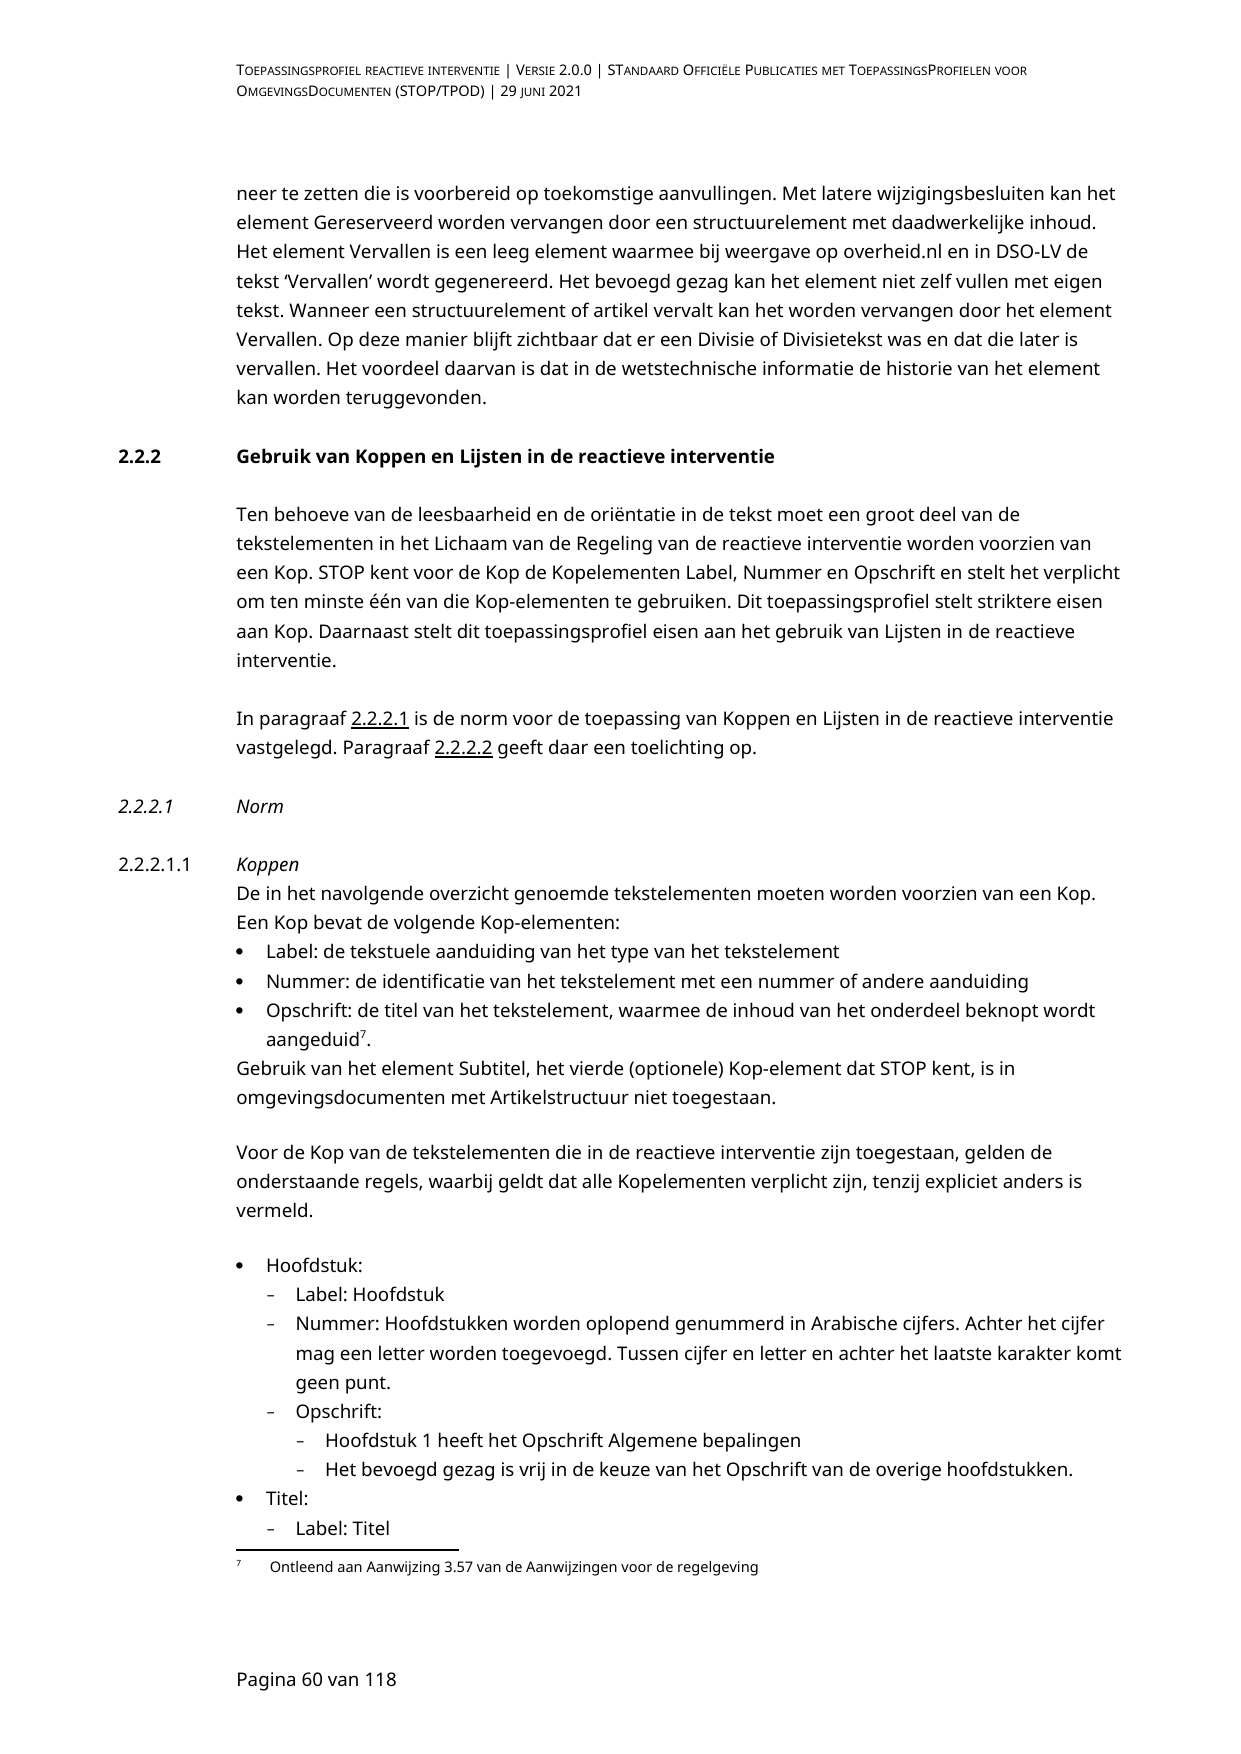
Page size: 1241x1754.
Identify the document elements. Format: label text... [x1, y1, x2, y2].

text Gebruik van het element Subtitel, het vierde (optionele) Kop-element dat STOP kent, is in omgevingsdocumenten met Artikelstructuur niet toegestaan. [236, 1052, 1122, 1111]
text Nummer: de identificatie van het tekstelement met een nummer of andere aanduiding [236, 965, 1122, 994]
text Hoofdstuk: [236, 1249, 1122, 1278]
text Voor de Kop van de tekstelementen die in de reactieve interventie zijn toegestaan, gelden de onderstaande regels, waarbij geldt dat alle Kopelementen verplicht zijn, tenzij expliciet anders is vermeld. [236, 1136, 1122, 1223]
text Het element Vervallen is een leeg element waarmee bij weergave op overheid.nl en in DSO-LV de tekst ‘Vervallen’ wordt gegenereerd. Het bevoegd gezag kan het element niet zelf vullen met eigen tekst. Wanneer een structuurelement of artikel vervalt kan het worden vervangen door het element Vervallen. Op deze manier blijft zichtbaar dat er een Divisie of Divisietekst was en dat die later is vervallen. Het voordeel daarvan is dat in de wetstechnische informatie de historie van het element kan worden teruggevonden. [236, 236, 1122, 411]
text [236, 177, 1122, 236]
text De in het navolgende overzicht genoemde tekstelementen moeten worden voorzien van een Kop. Een Kop bevat de volgende Kop-elementen: [236, 877, 1122, 936]
subtitle Gebruik van Koppen en Lijsten in de reactieve interventie [118, 440, 1122, 469]
text Label: de tekstuele aanduiding van het type van het tekstelement [236, 936, 1122, 965]
subtitle Norm [118, 790, 1122, 819]
text In paragraaf 5.2.2.1 is de norm voor de toepassing van Koppen en Lijsten in de reactieve interventie vastgelegd. Paragraaf 5.2.2.2 geeft daar een toelichting op. [236, 702, 1122, 761]
text Opschrift: de titel van het tekstelement, waarmee de inhoud van het onderdeel beknopt wordt aangeduid. [236, 994, 1122, 1052]
text Opschrift: [266, 1395, 1122, 1424]
text Label: Titel [266, 1512, 1122, 1541]
text Nummer: Hoofdstukken worden oplopend genummerd in Arabische cijfers. Achter het cijfer mag een letter worden toegevoegd. Tussen cijfer en letter en achter het laatste karakter komt geen punt. [266, 1307, 1122, 1395]
subtitle Koppen [118, 848, 1122, 877]
text Hoofdstuk 1 heeft het Opschrift Algemene bepalingen [295, 1424, 1122, 1453]
text Label: Hoofdstuk [266, 1278, 1122, 1307]
text Ten behoeve van de leesbaarheid en de oriëntatie in de tekst moet een groot deel van de tekstelementen in het Lichaam van de Regeling van de reactieve interventie worden voorzien van een Kop. STOP kent voor de Kop de Kopelementen Label, Nummer en Opschrift en stelt het verplicht om ten minste één van die Kop-elementen te gebruiken. Dit toepassingsprofiel stelt striktere eisen aan Kop. Daarnaast stelt dit toepassingsprofiel eisen aan het gebruik van Lijsten in de reactieve interventie. [236, 498, 1122, 673]
text Titel: [236, 1482, 1122, 1512]
text Het bevoegd gezag is vrij in de keuze van het Opschrift van de overige hoofdstukken. [295, 1453, 1122, 1482]
